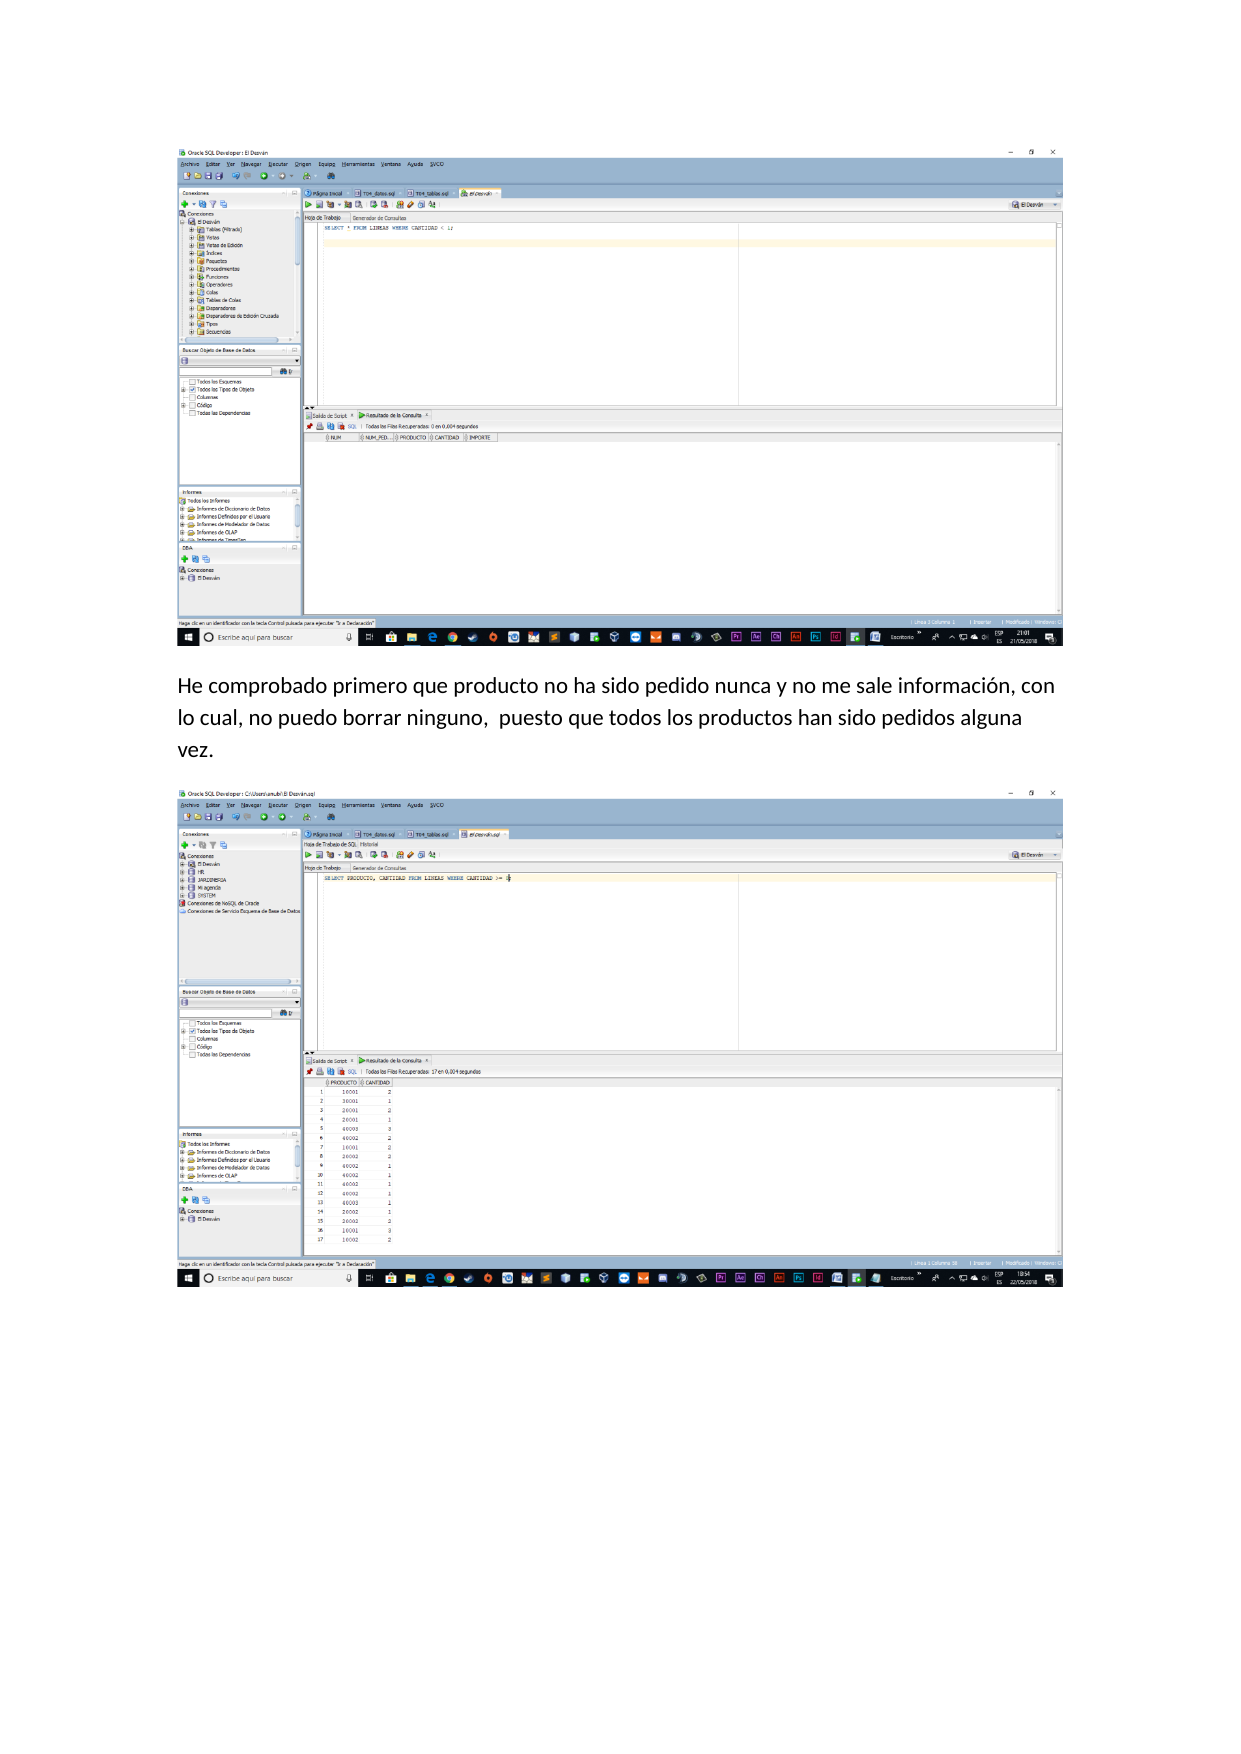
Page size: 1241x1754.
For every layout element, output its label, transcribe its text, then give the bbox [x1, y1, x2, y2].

picture [177, 788, 1063, 1287]
picture [177, 147, 1063, 646]
text He comprobado primero que producto no ha sido pedido nunca y no me sale información, con lo cual, no puedo borrar ninguno, puesto que todos los productos han sido pedidos alguna vez. [177, 671, 1063, 763]
